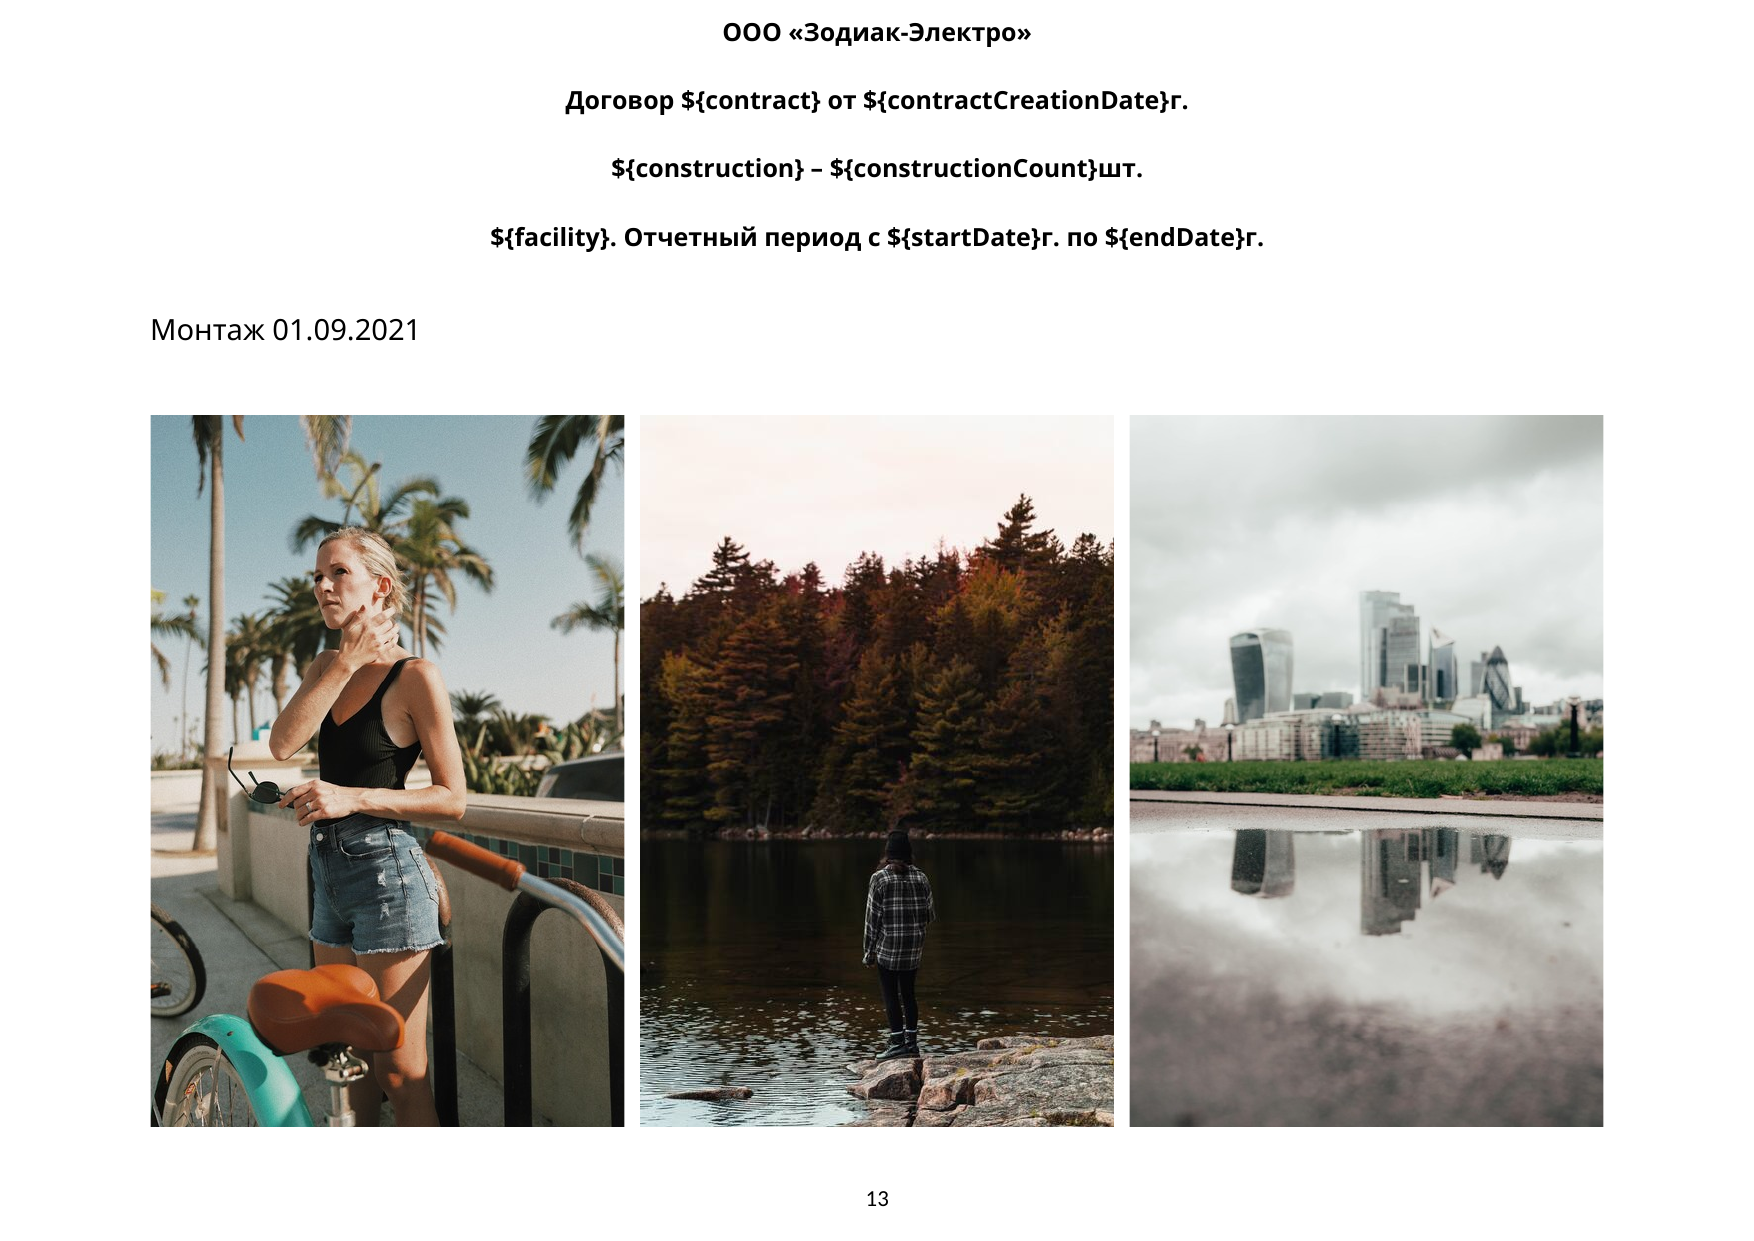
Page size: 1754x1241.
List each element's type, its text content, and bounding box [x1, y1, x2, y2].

picture [150, 415, 625, 1127]
text Монтаж 01.09.2021 [150, 309, 1604, 349]
picture [640, 415, 1114, 1127]
picture [1129, 415, 1604, 1127]
